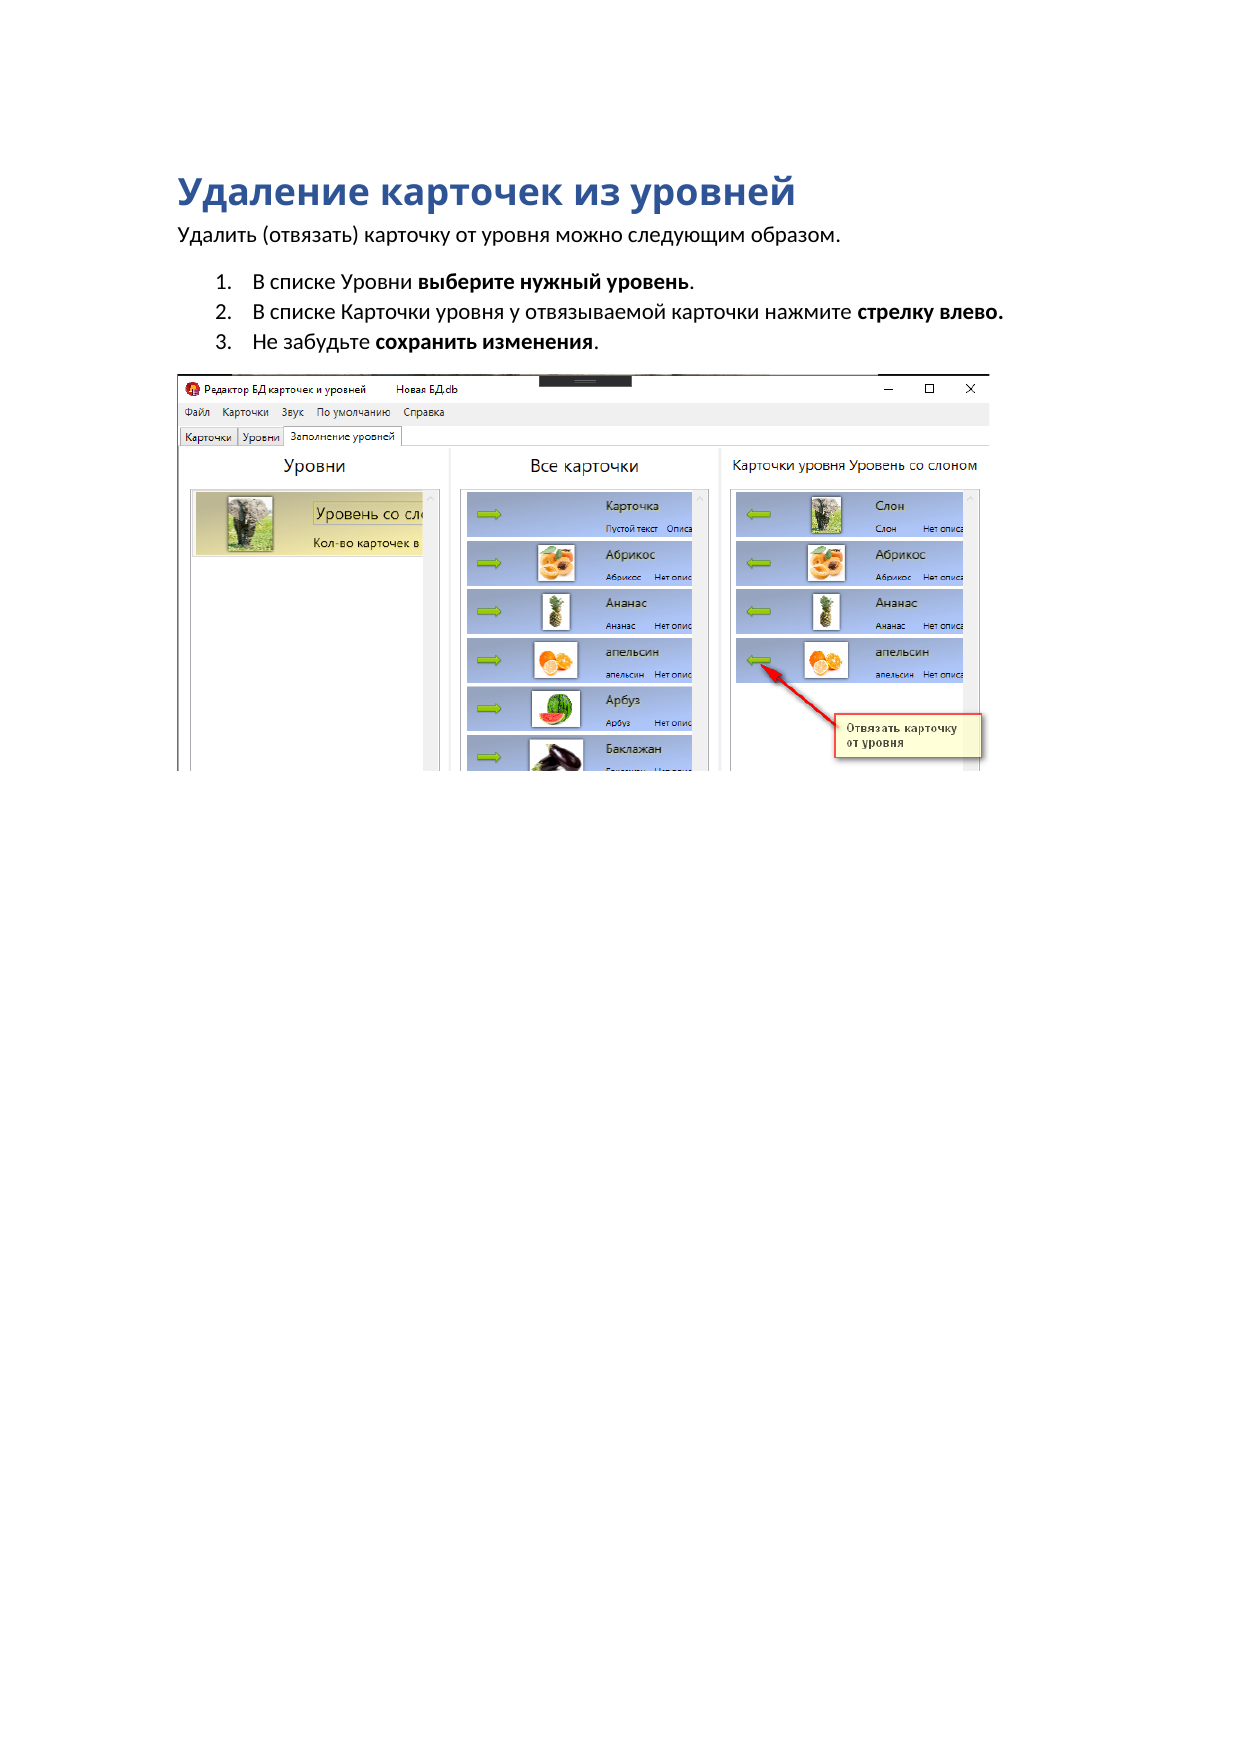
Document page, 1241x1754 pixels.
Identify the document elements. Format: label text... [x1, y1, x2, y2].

list Не забудьте сохранить изменения. [215, 327, 1152, 355]
subtitle Удаление карточек из уровней [177, 165, 1152, 216]
list В списке Уровни выберите нужный уровень. [215, 267, 1152, 295]
picture [177, 374, 990, 771]
list В списке Карточки уровня у отвязываемой карточки нажмите стрелку влево. [215, 297, 1152, 325]
text Удалить (отвязать) карточку от уровня можно следующим образом. [177, 220, 1152, 248]
